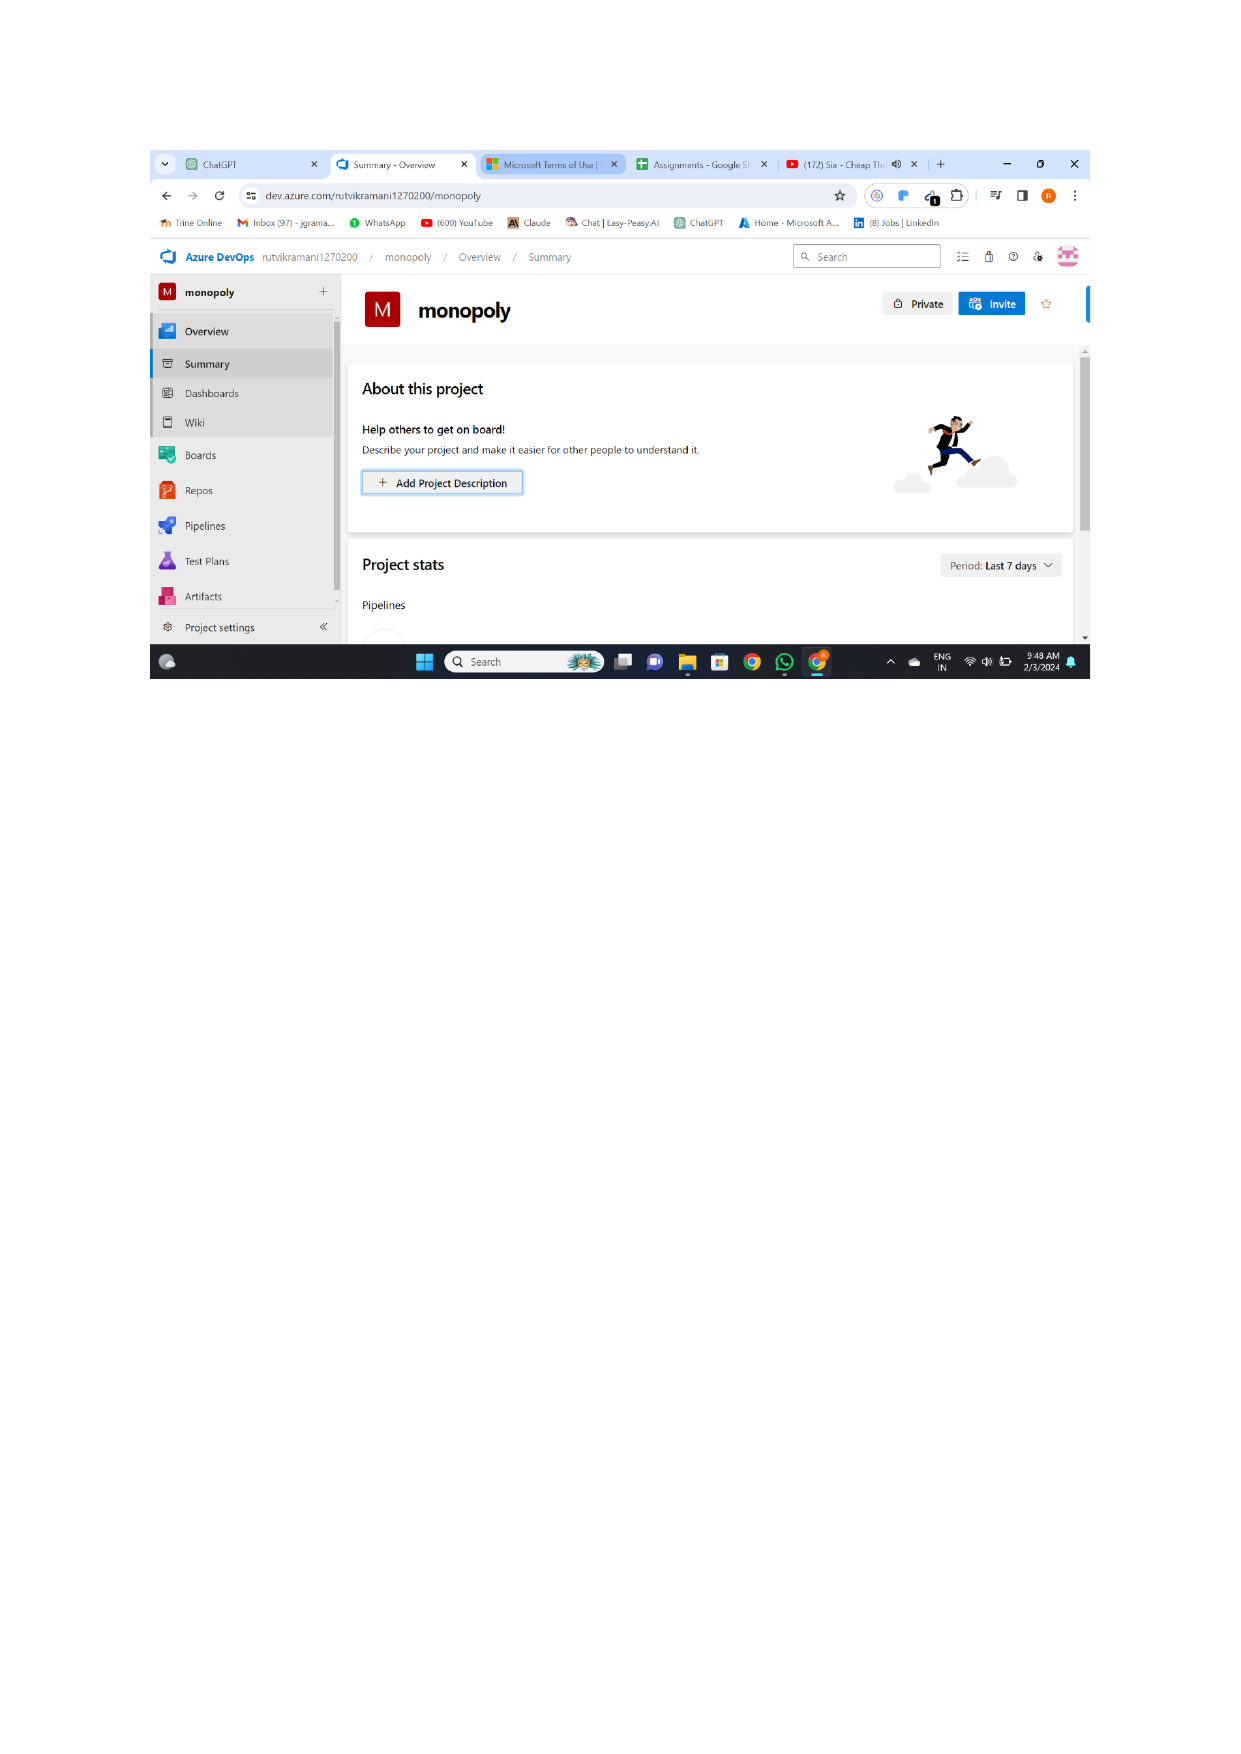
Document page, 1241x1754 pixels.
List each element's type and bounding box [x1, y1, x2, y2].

picture [150, 150, 1091, 679]
